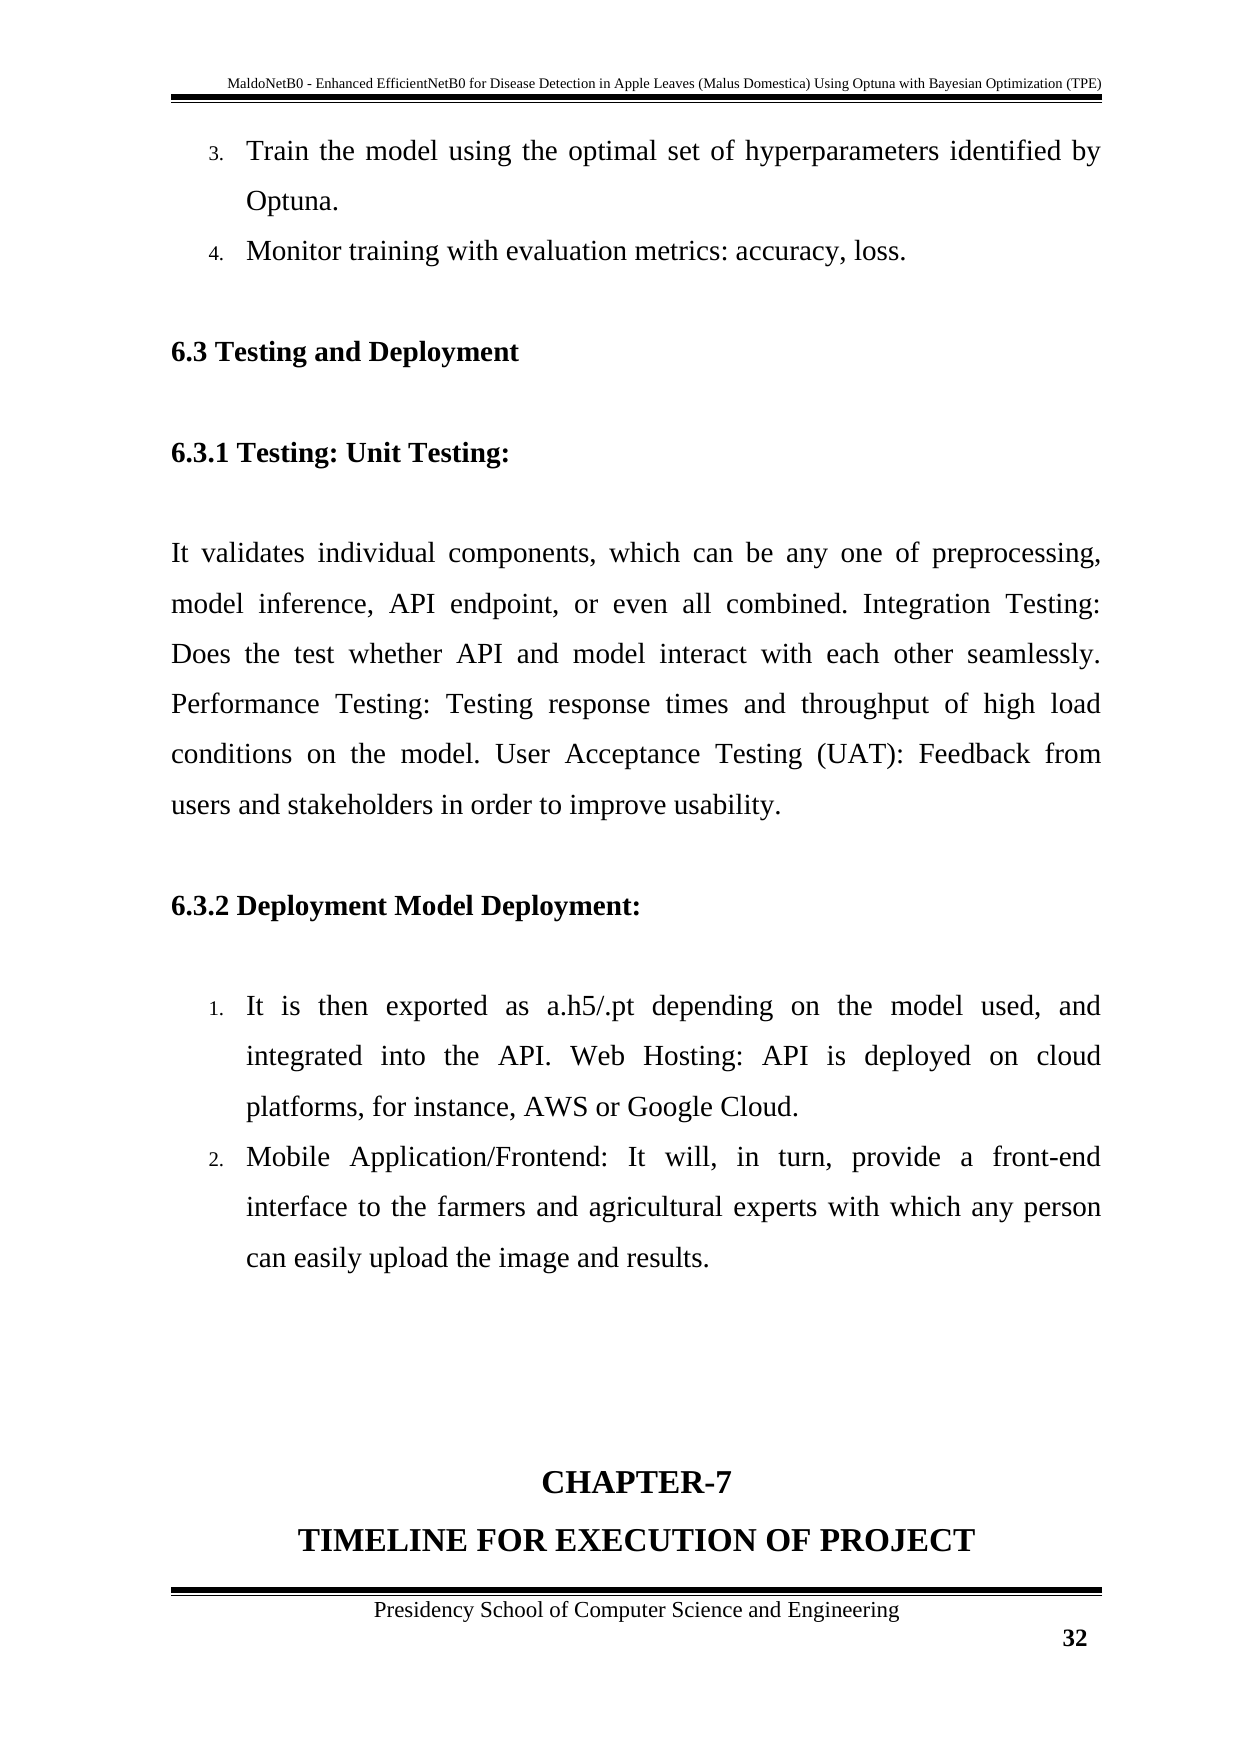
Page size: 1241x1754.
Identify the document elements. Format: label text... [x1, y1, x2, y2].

text CHAPTER-7 [171, 1463, 1102, 1501]
list It is then exported as a.h5/.pt depending on the model used, and integrated into the API. Web Hosting: API is deployed on cloud platforms, for instance, AWS or Google Cloud. [208, 988, 1102, 1122]
list Monitor training with evaluation metrics: accuracy, loss. [208, 233, 1102, 267]
text 6.3.2 Deployment Model Deployment: [171, 888, 1102, 921]
text 6.3 Testing and Deployment [171, 334, 1102, 368]
list Mobile Application/Frontend: It will, in turn, provide a front-end interface to the farmers and agricultural experts with which any person can easily upload the image and results. [208, 1139, 1102, 1273]
text 6.3.1 Testing: Unit Testing: [171, 435, 1102, 468]
text It validates individual components, which can be any one of preprocessing, model inference, API endpoint, or even all combined. Integration Testing: Does the test whether API and model interact with each other seamlessly. Performance Testing: Testing response times and throughput of high load conditions on the model. User Acceptance Testing (UAT): Feedback from users and stakeholders in order to improve usability. [171, 535, 1102, 821]
list Train the model using the optimal set of hyperparameters identified by Optuna. [208, 133, 1102, 217]
text TIMELINE FOR EXECUTION OF PROJECT [171, 1520, 1102, 1558]
